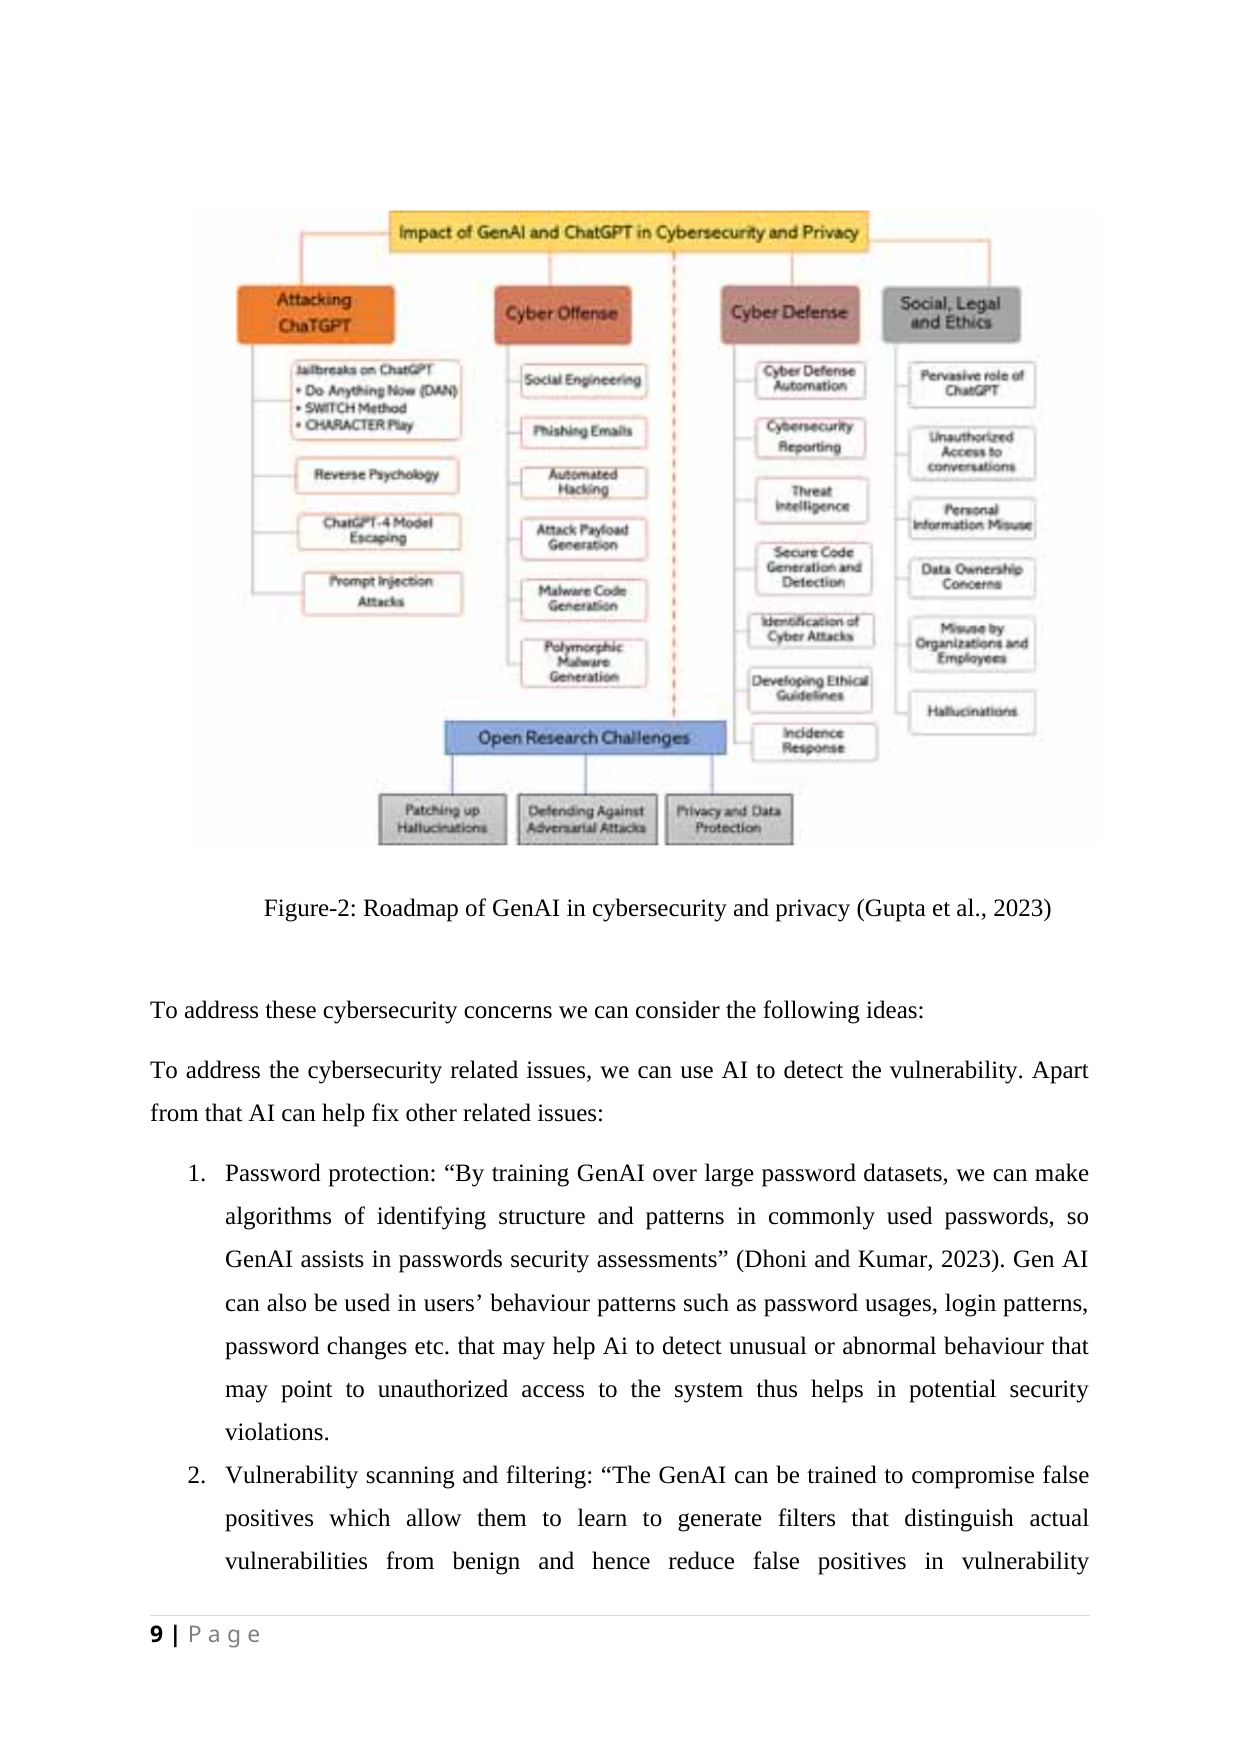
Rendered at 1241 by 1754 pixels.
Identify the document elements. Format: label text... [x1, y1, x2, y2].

text To address these cybersecurity concerns we can consider the following ideas: [150, 996, 1090, 1024]
list Password protection: “By training GenAI over large password datasets, we can make algorithms of identifying structure and patterns in commonly used passwords, so GenAI assists in passwords security assessments” (Dhoni and Kumar, 2023). Gen AI can also be used in users’ behaviour patterns such as password usages, login patterns, password changes etc. that may help Ai to detect unusual or abnormal behaviour that may point to unauthorized access to the system thus helps in potential security violations. [187, 1158, 1090, 1446]
picture [187, 150, 1102, 861]
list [187, 1460, 1090, 1575]
list Figure-2: Roadmap of GenAI in cybersecurity and privacy (Gupta et al., 2023) [225, 893, 1090, 921]
text To address the cybersecurity related issues, we can use AI to detect the vulnerability. Apart from that AI can help fix other related issues: [150, 1055, 1090, 1127]
